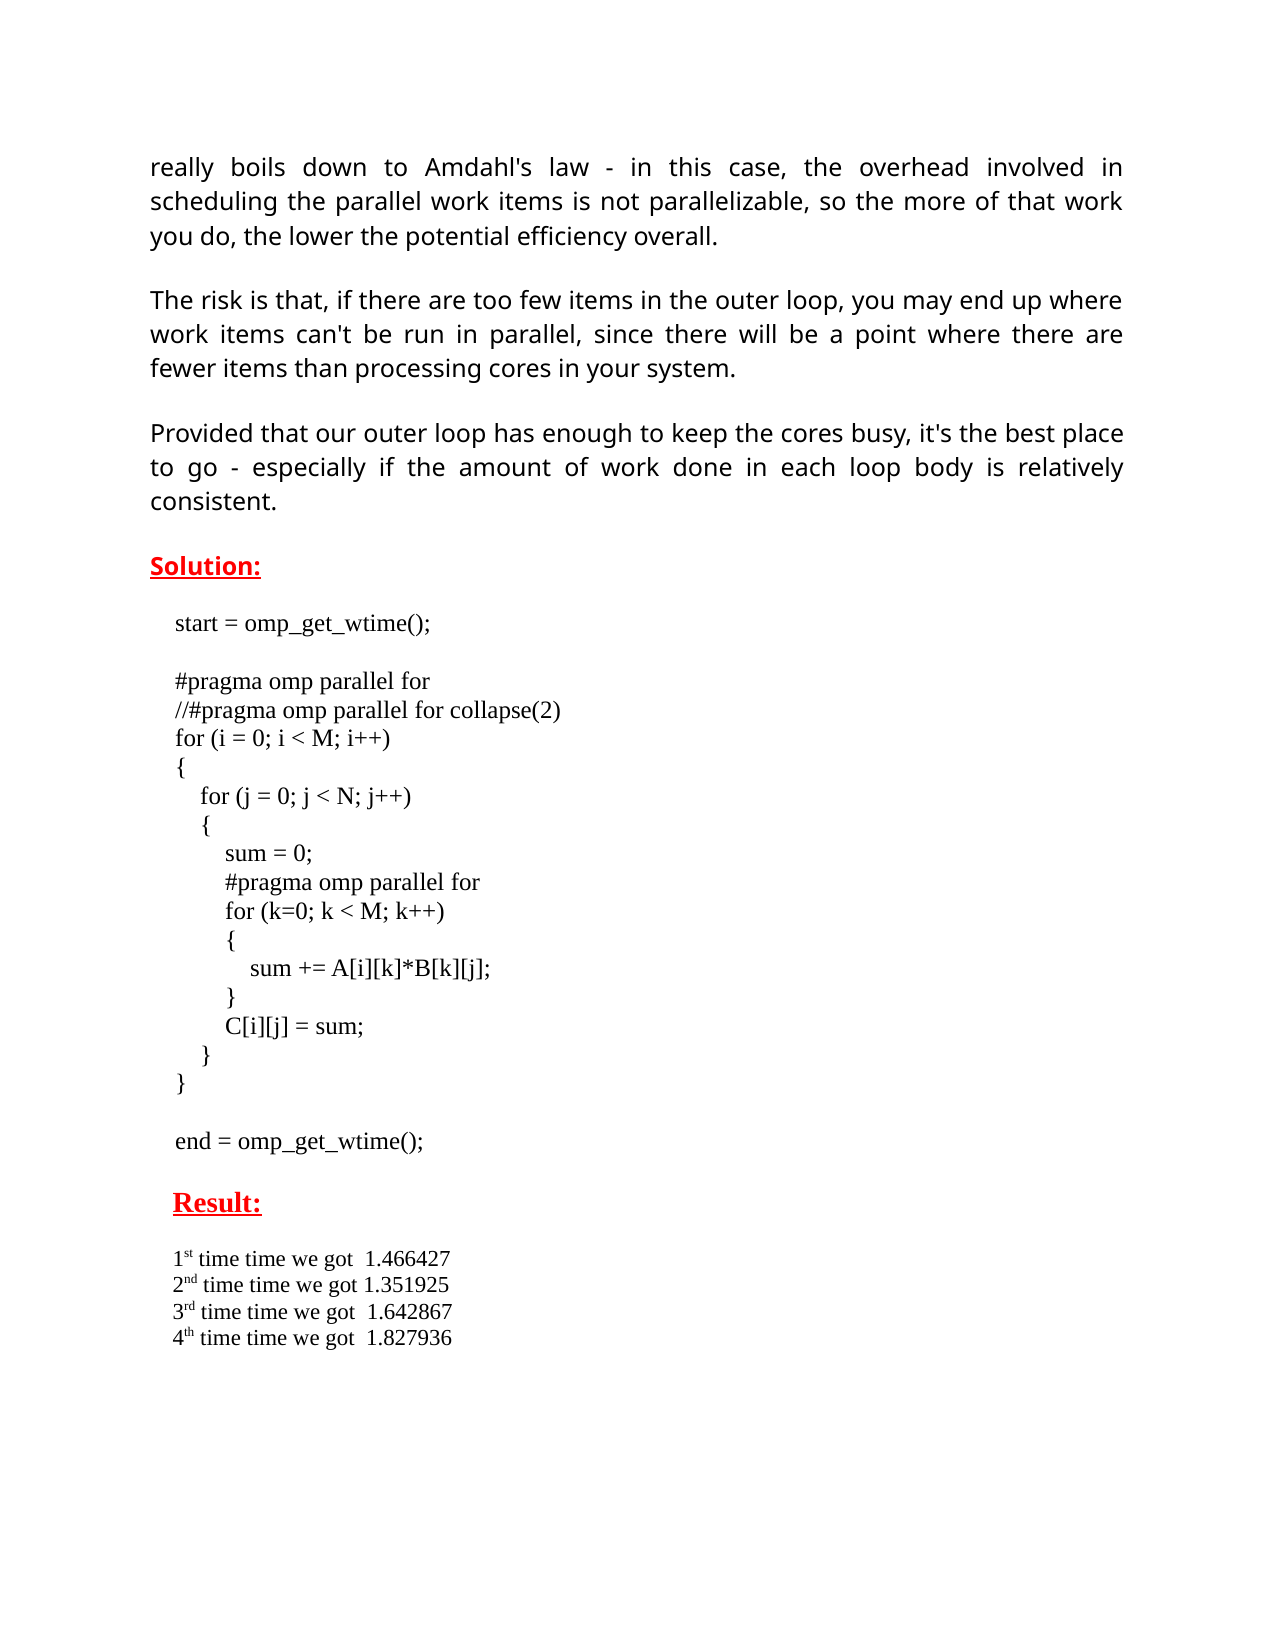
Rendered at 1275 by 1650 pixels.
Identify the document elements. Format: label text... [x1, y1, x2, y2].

text { [150, 752, 1125, 781]
text sum = 0; [150, 838, 1125, 867]
text sum += A[i][k]*B[k][j]; [150, 953, 1125, 982]
text for (i = 0; i < M; i++) [150, 723, 1125, 752]
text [150, 150, 1125, 252]
text for (k=0; k < M; k++) [150, 896, 1125, 925]
text The risk is that, if there are too few items in the outer loop, you may end up where work items can't be run in parallel, since there will be a point where there are fewer items than processing cores in your system. [150, 283, 1125, 385]
text } [150, 1068, 1125, 1097]
text //#pragma omp parallel for collapse(2) [150, 695, 1125, 723]
text start = omp_get_wtime(); [150, 608, 1125, 637]
text } [150, 982, 1125, 1011]
text { [150, 925, 1125, 953]
text C[i][j] = sum; [150, 1011, 1125, 1040]
text 4th time time we got 1.827936 [150, 1324, 1125, 1351]
text Solution: [150, 548, 1125, 582]
text 3rd time time we got 1.642867 [150, 1298, 1125, 1324]
text } [150, 1040, 1125, 1068]
text #pragma omp parallel for [150, 867, 1125, 896]
text { [150, 810, 1125, 838]
text end = omp_get_wtime(); [150, 1126, 1125, 1155]
text Provided that our outer loop has enough to keep the cores busy, it's the best place to go - especially if the amount of work done in each loop body is relatively consistent. [150, 415, 1125, 518]
text 2nd time time we got 1.351925 [150, 1272, 1125, 1298]
text for (j = 0; j < N; j++) [150, 781, 1125, 810]
text #pragma omp parallel for [150, 666, 1125, 695]
text Result: [150, 1185, 1125, 1219]
text 1st time time we got 1.466427 [150, 1245, 1125, 1272]
